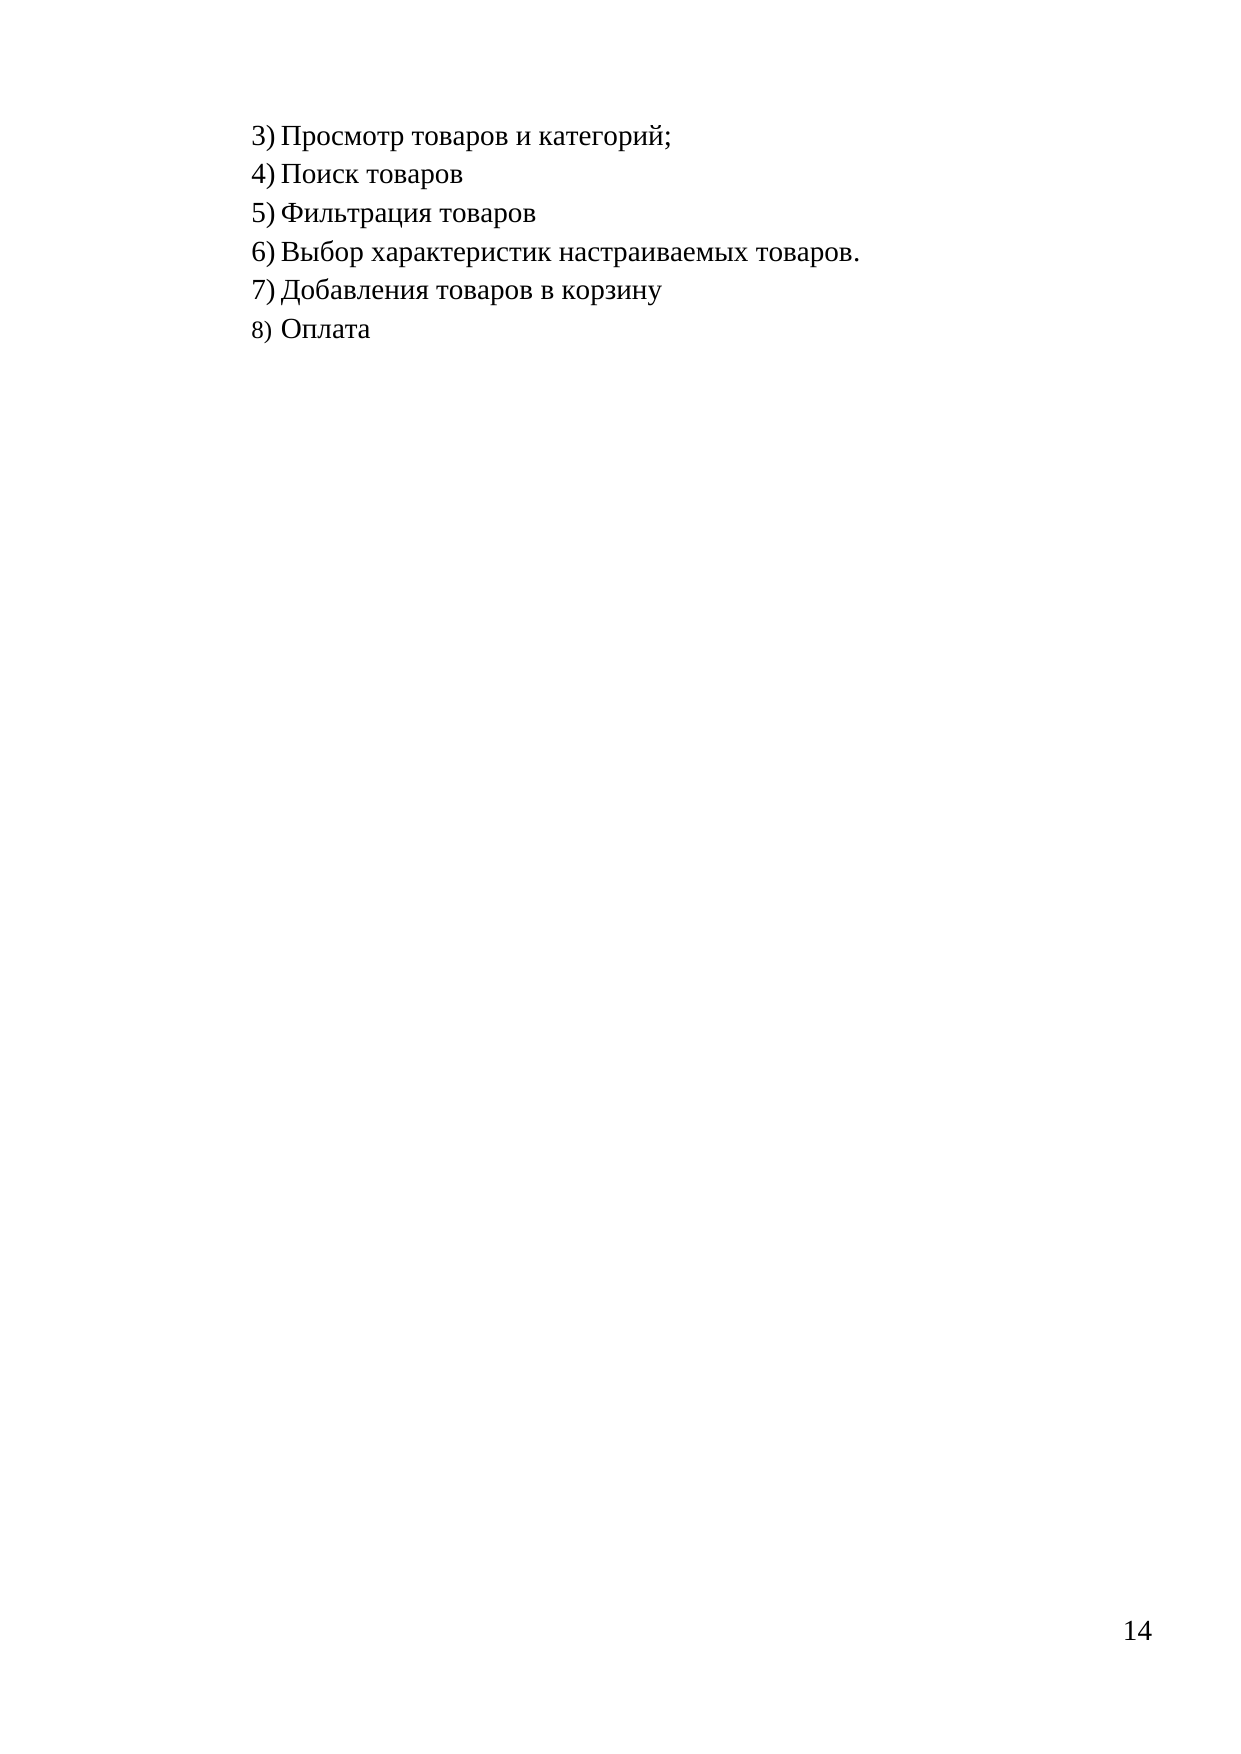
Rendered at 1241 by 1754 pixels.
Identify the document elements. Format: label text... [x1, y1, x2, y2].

list Выбор характеристик настраиваемых товаров. [177, 234, 1152, 267]
list Добавления товаров в корзину [177, 272, 1152, 306]
list Просмотр товаров и категорий; [177, 118, 1152, 152]
list Оплата [177, 311, 1152, 344]
list Фильтрация товаров [177, 195, 1152, 229]
list Поиск товаров [177, 157, 1152, 190]
